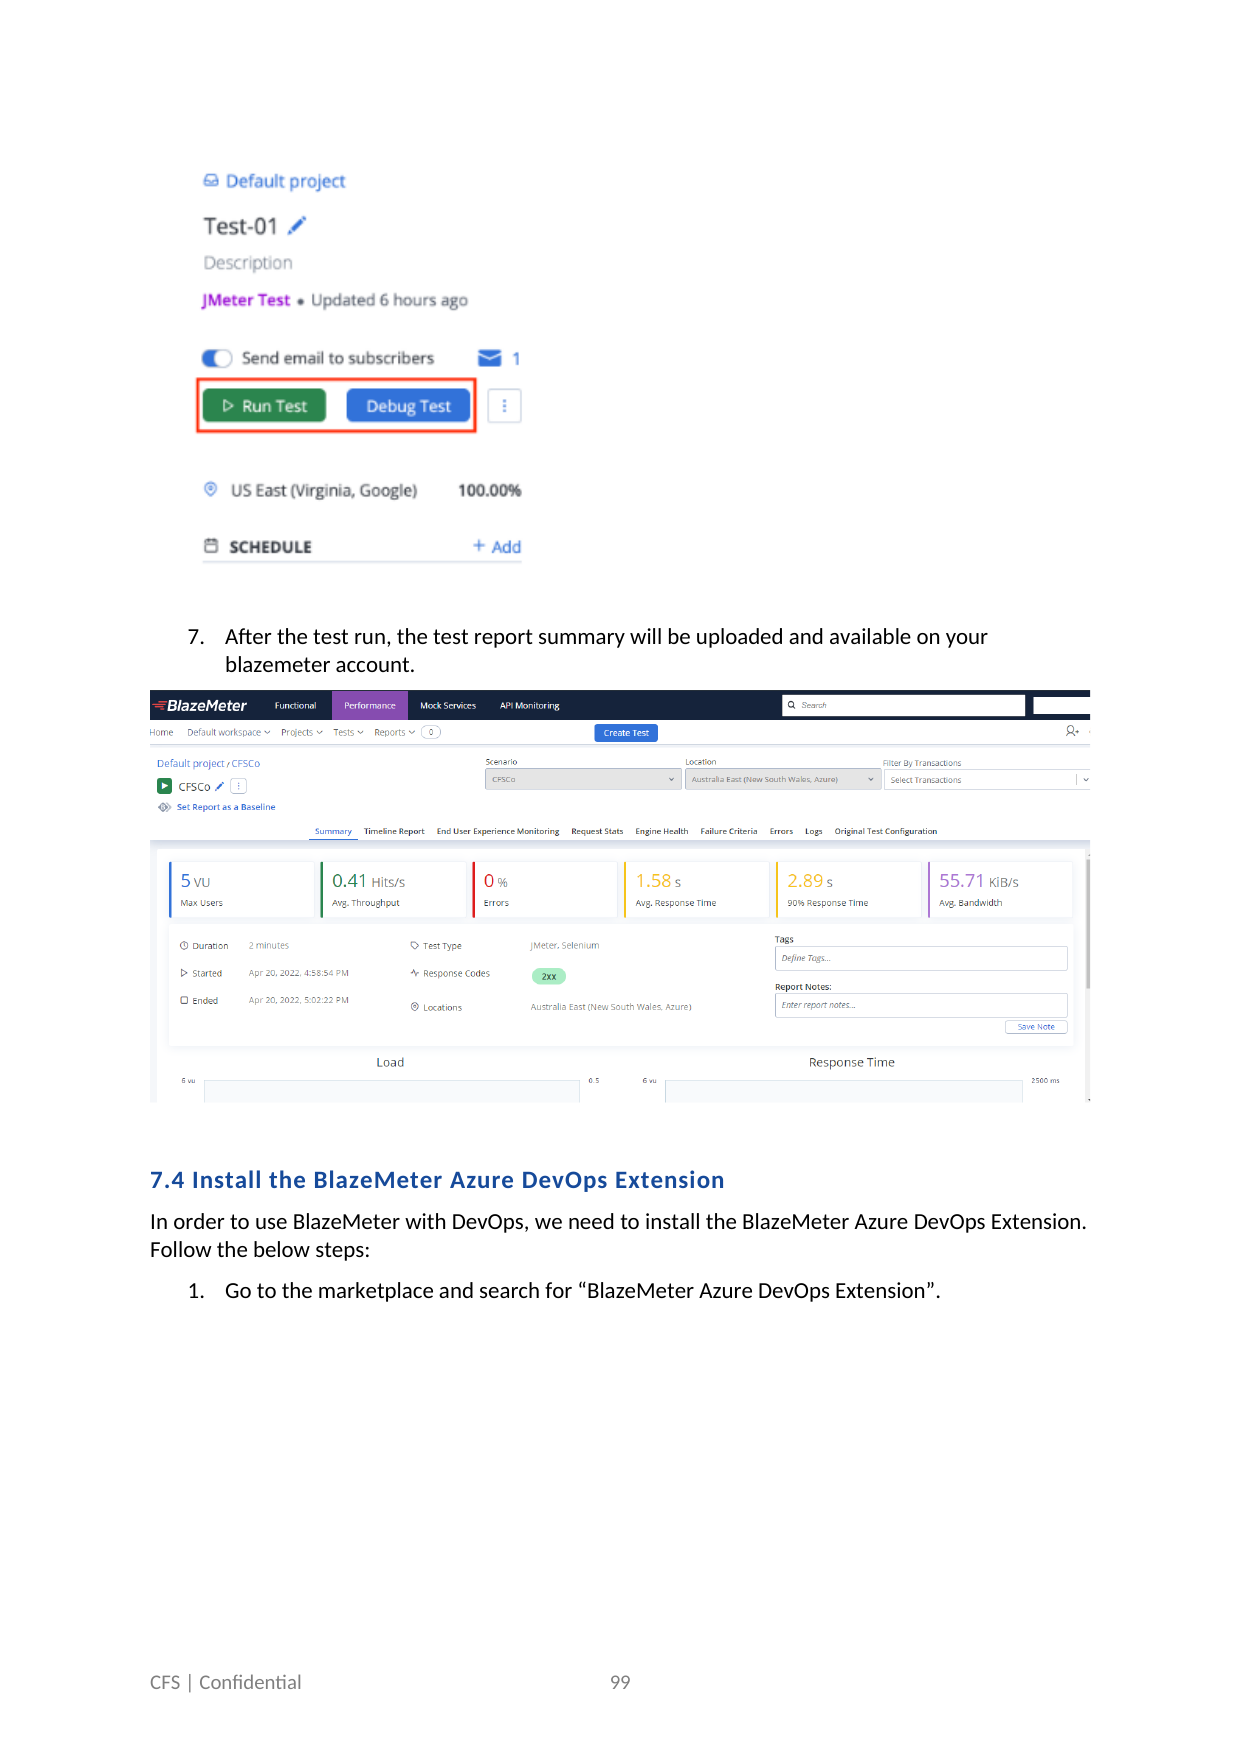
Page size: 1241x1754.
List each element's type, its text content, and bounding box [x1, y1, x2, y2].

list Go to the marketplace and search for “BlazeMeter Azure DevOps Extension”. [187, 1276, 1090, 1304]
text Install the BlazeMeter Azure DevOps Extension [150, 1164, 1090, 1195]
picture [150, 690, 1091, 1112]
list After the test run, the test report summary will be uploaded and available on your blazemeter account. [187, 622, 1090, 678]
picture [150, 150, 608, 594]
text In order to use BlazeMeter with DevOps, we need to install the BlazeMeter Azure DevOps Extension. Follow the below steps: [150, 1207, 1090, 1263]
